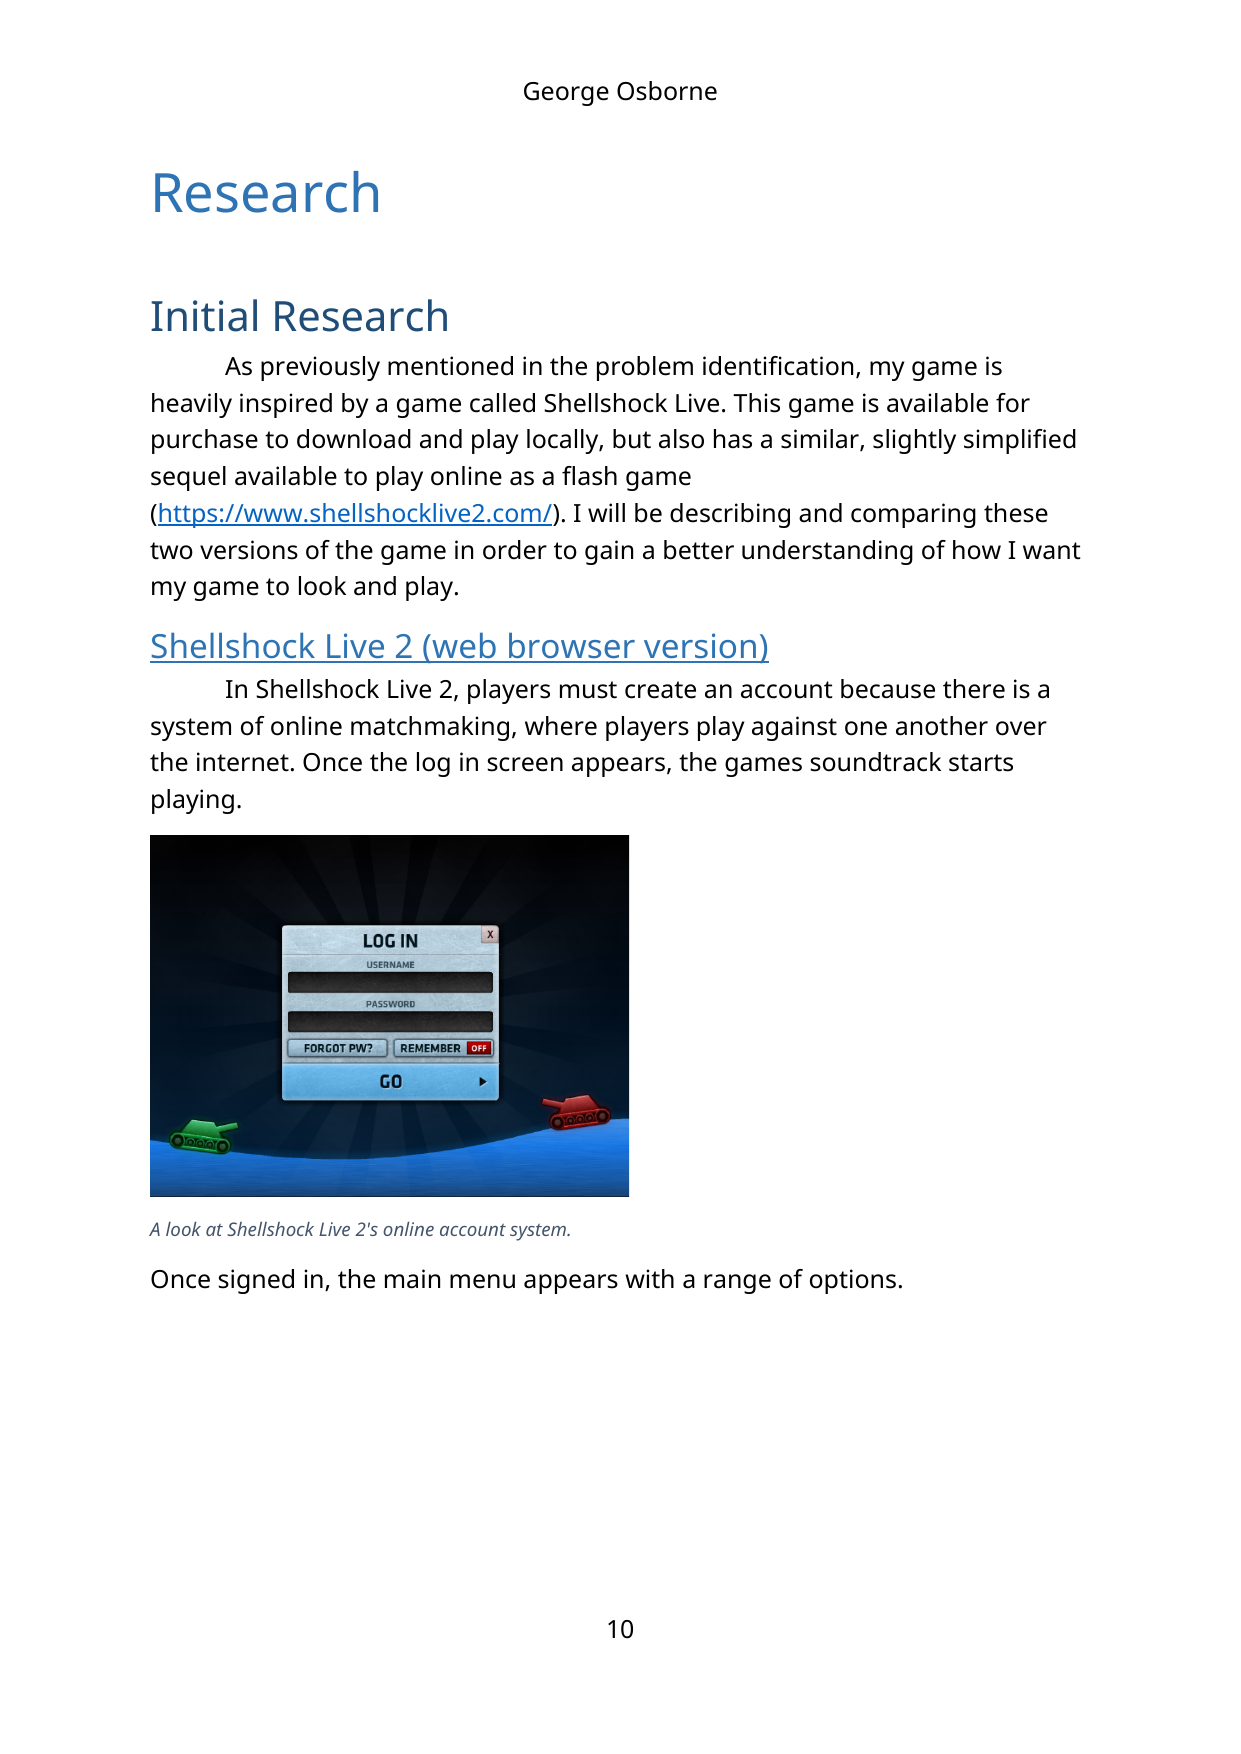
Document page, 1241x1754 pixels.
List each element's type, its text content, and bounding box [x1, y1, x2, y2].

subtitle Initial Research [150, 287, 1090, 344]
text Once signed in, the main menu appears with a range of options. [150, 1262, 1090, 1296]
subtitle Research [150, 154, 1090, 228]
text In Shellshock Live 2, players must create an account because there is a system of online matchmaking, where players play against one another over the internet. Once the log in screen appears, the games soundtrack starts playing. [150, 671, 1090, 816]
subtitle Shellshock Live 2 (web browser version) [150, 622, 1090, 668]
text A look at Shellshock Live 2's online account system. [150, 1216, 1090, 1241]
picture [150, 835, 630, 1197]
text As previously mentioned in the problem identification, my game is heavily inspired by a game called Shellshock Live. This game is available for purchase to download and play locally, but also has a similar, slightly simplified sequel available to play online as a flash game (https://www.shellshocklive2.com/). I will be describing and comparing these two versions of the game in order to gain a better understanding of how I want my game to look and play. [150, 348, 1090, 603]
